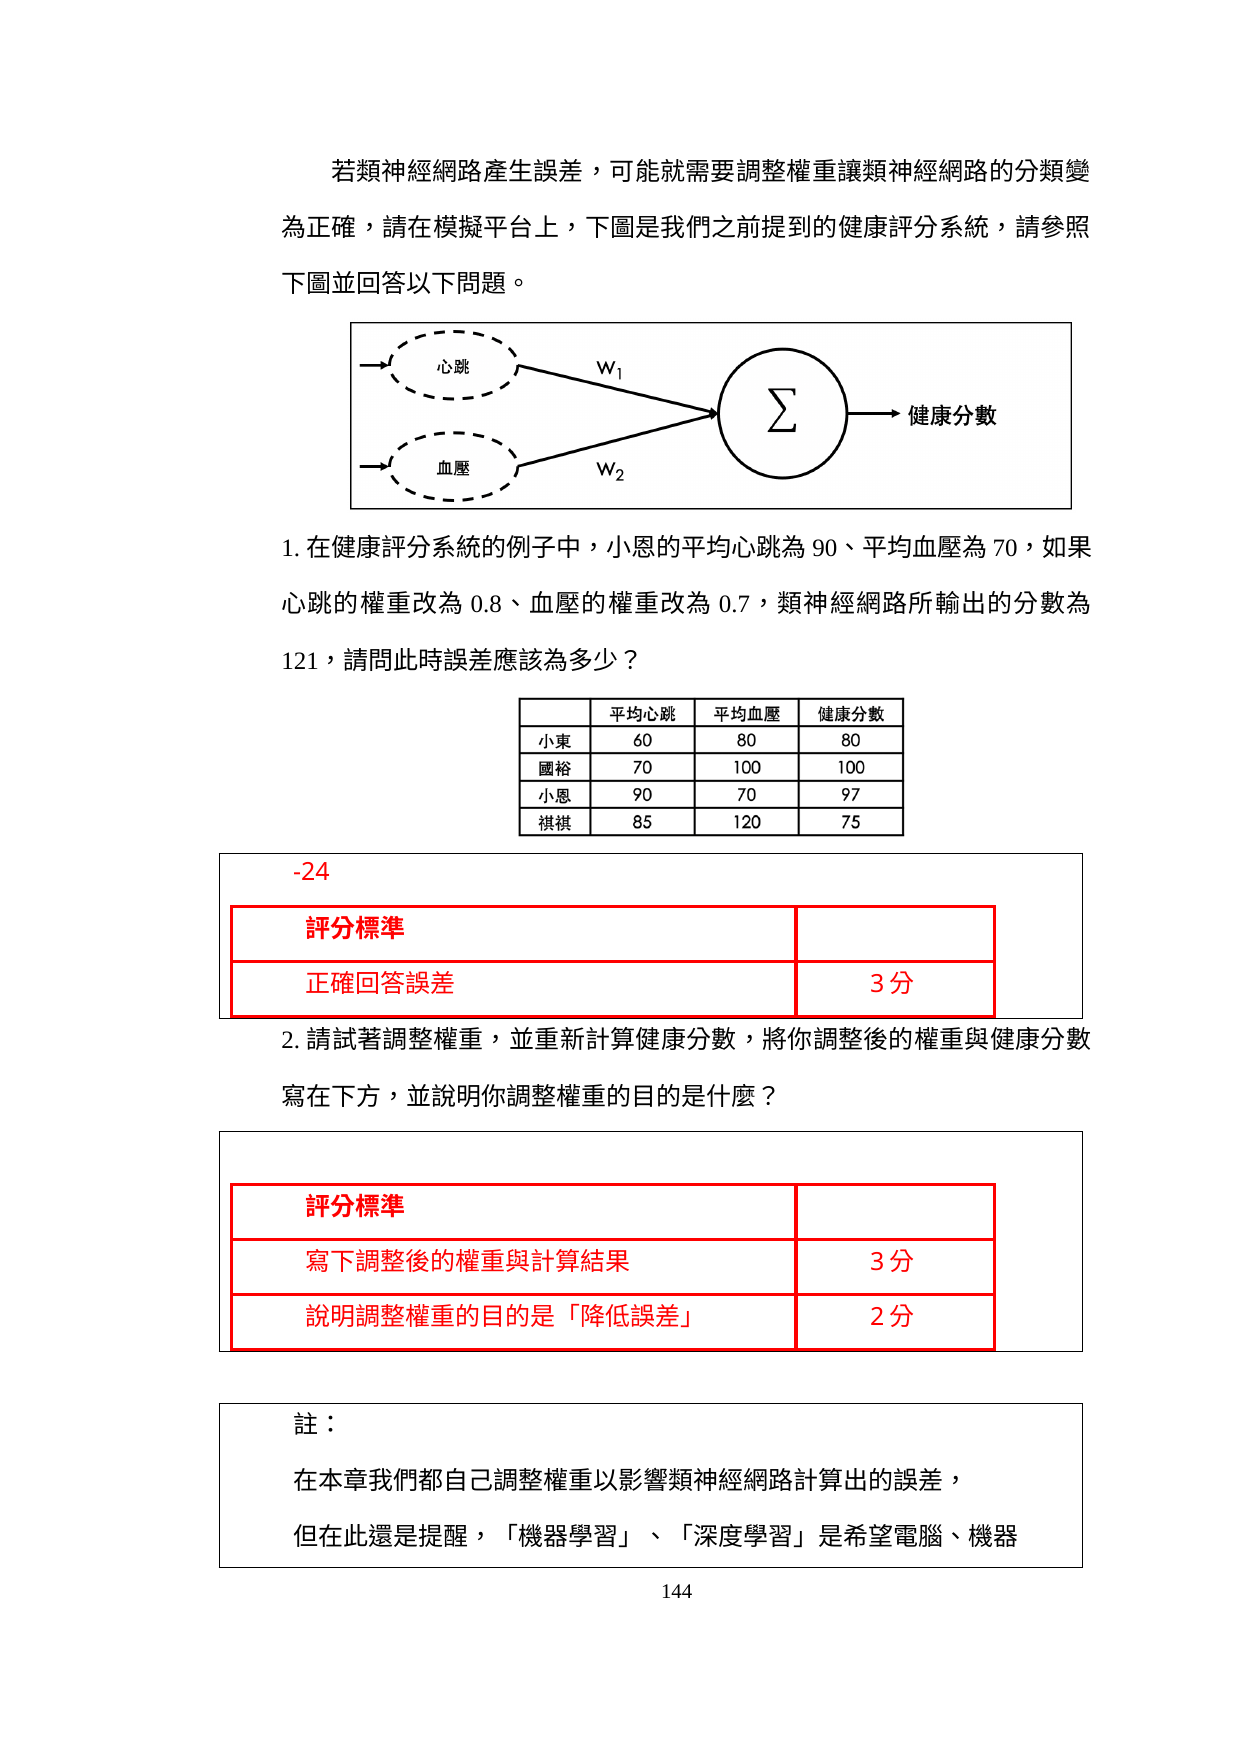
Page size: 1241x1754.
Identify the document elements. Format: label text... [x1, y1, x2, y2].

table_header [220, 1404, 1082, 1567]
table_header -24 [220, 854, 1082, 1018]
text 若類神經網路產生誤差，可能就需要調整權重讓類神經網路的分類變為正確，請在模擬平台上，下圖是我們之前提到的健康評分系統，請參照下圖並回答以下問題。 [281, 151, 1092, 301]
picture [347, 318, 1076, 513]
table_header [220, 1132, 1082, 1351]
text 1. 在健康評分系統的例子中，小恩的平均心跳為90、平均血壓為70，如果心跳的權重改為0.8、血壓的權重改為0.7，類神經網路所輸出的分數為121，請問此時誤差應該為多少？ [281, 527, 1092, 677]
picture [516, 695, 907, 839]
text 2. 請試著調整權重，並重新計算健康分數，將你調整後的權重與健康分數寫在下方，並說明你調整權重的目的是什麼？ [281, 1019, 1092, 1113]
